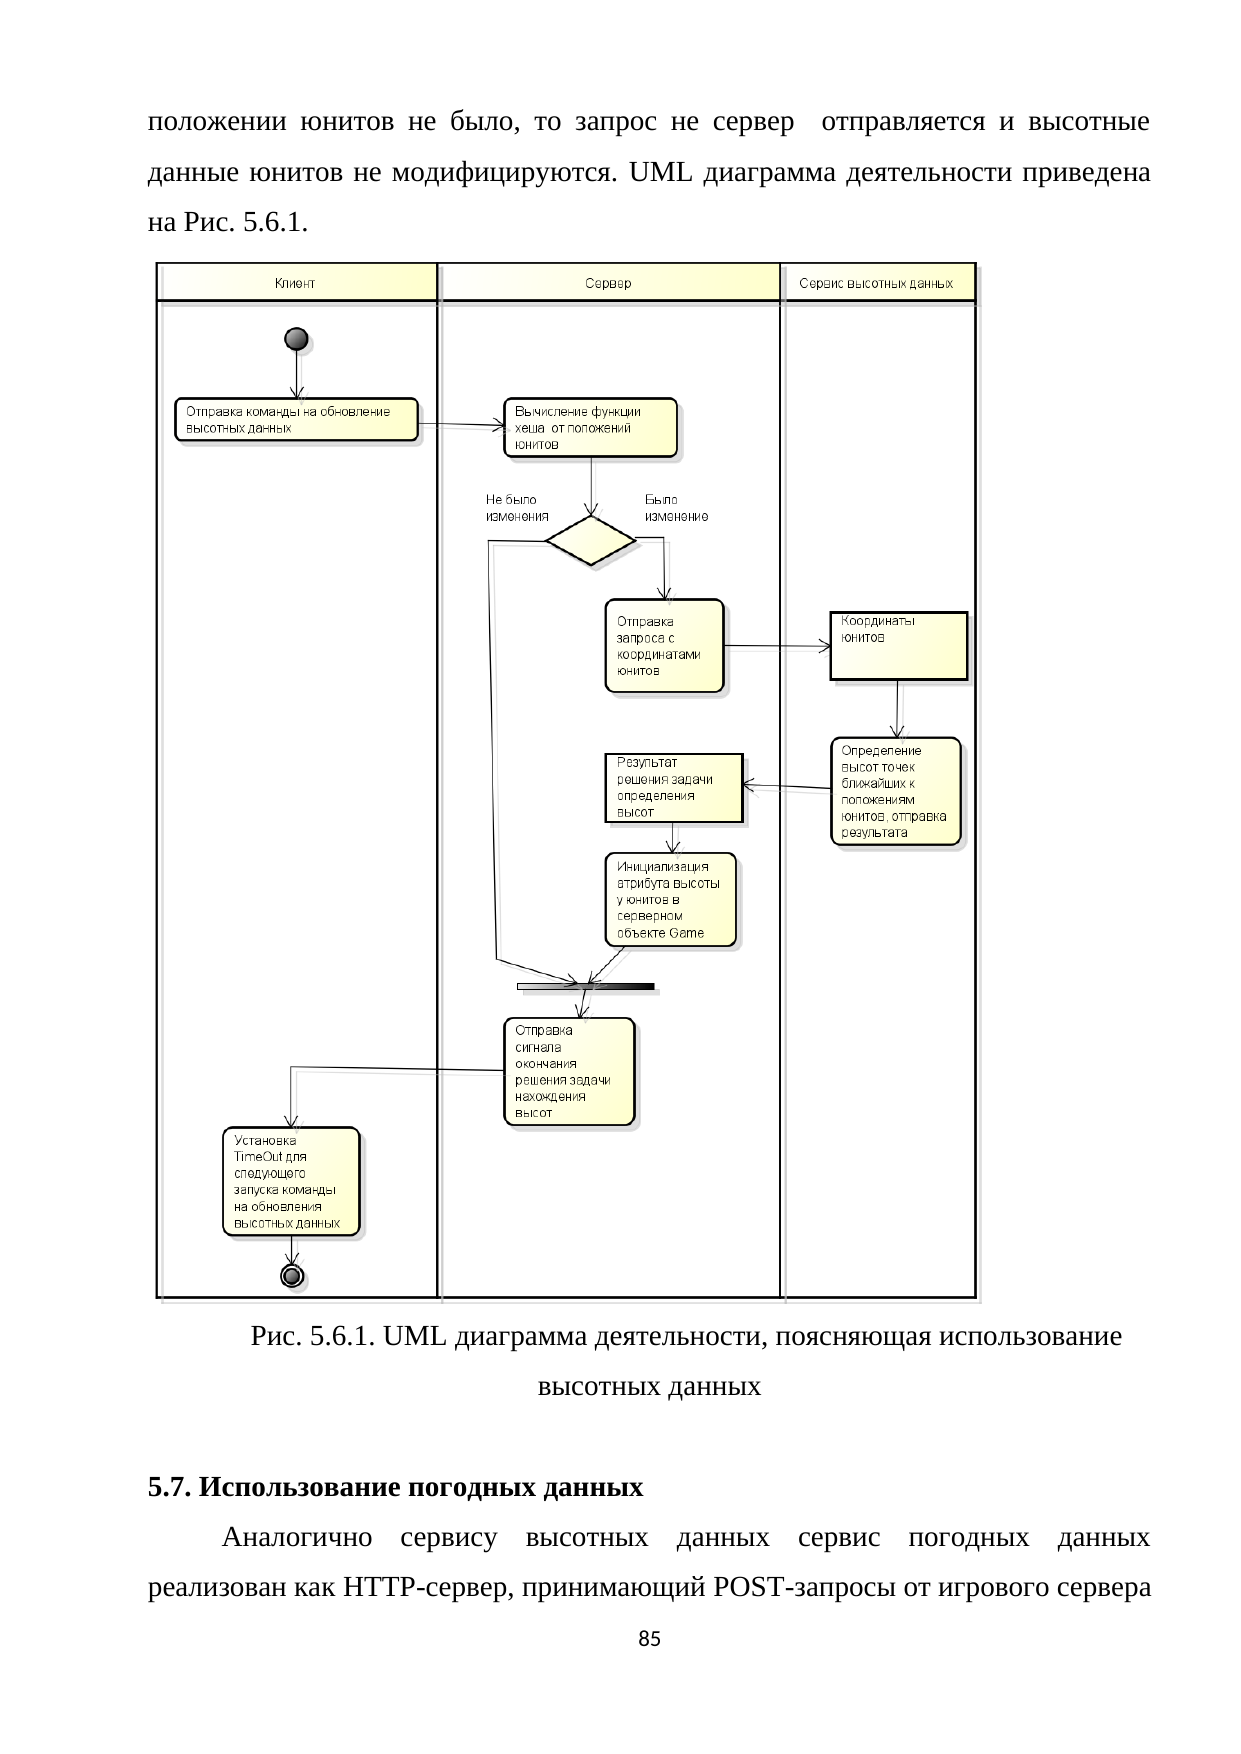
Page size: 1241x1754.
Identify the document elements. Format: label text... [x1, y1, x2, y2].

text 5.7. Использование погодных данных [148, 1469, 1152, 1502]
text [148, 1519, 1152, 1603]
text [148, 103, 1152, 238]
picture [147, 254, 988, 1304]
text Рис. 5.6.1. UML диаграмма деятельности, поясняющая использование высотных данных [148, 1318, 1152, 1402]
